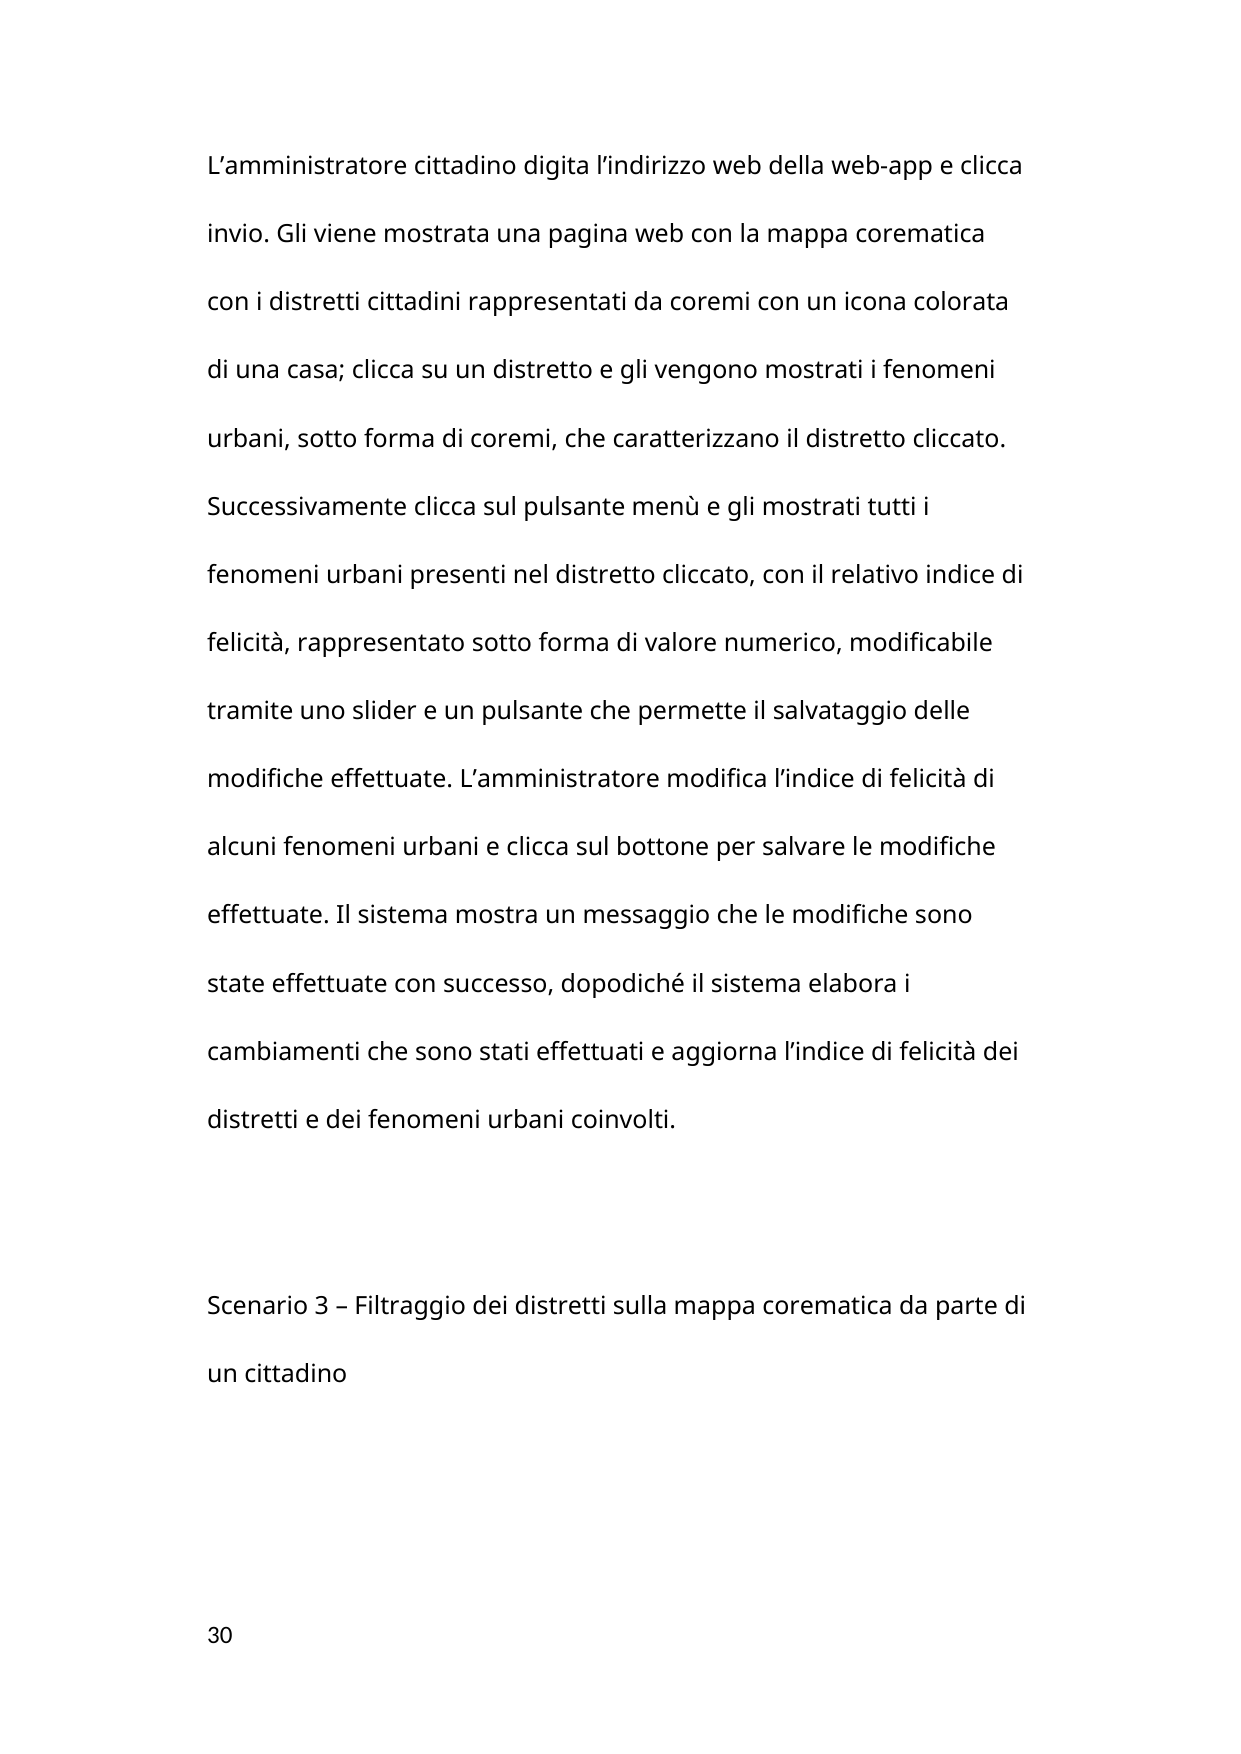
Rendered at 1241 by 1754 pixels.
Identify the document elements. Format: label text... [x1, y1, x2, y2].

text Scenario 3 – Filtraggio dei distretti sulla mappa corematica da parte di un cittadino [207, 1288, 1033, 1390]
text L’amministratore cittadino digita l’indirizzo web della web-app e clicca invio. Gli viene mostrata una pagina web con la mappa corematica con i distretti cittadini rappresentati da coremi con un icona colorata di una casa; clicca su un distretto e gli vengono mostrati i fenomeni urbani, sotto forma di coremi, che caratterizzano il distretto cliccato. Successivamente clicca sul pulsante menù e gli mostrati tutti i fenomeni urbani presenti nel distretto cliccato, con il relativo indice di felicità, rappresentato sotto forma di valore numerico, modificabile tramite uno slider e un pulsante che permette il salvataggio delle modifiche effettuate. L’amministratore modifica l’indice di felicità di alcuni fenomeni urbani e clicca sul bottone per salvare le modifiche effettuate. Il sistema mostra un messaggio che le modifiche sono state effettuate con successo, dopodiché il sistema elabora i cambiamenti che sono stati effettuati e aggiorna l’indice di felicità dei distretti e dei fenomeni urbani coinvolti. [207, 148, 1033, 1136]
